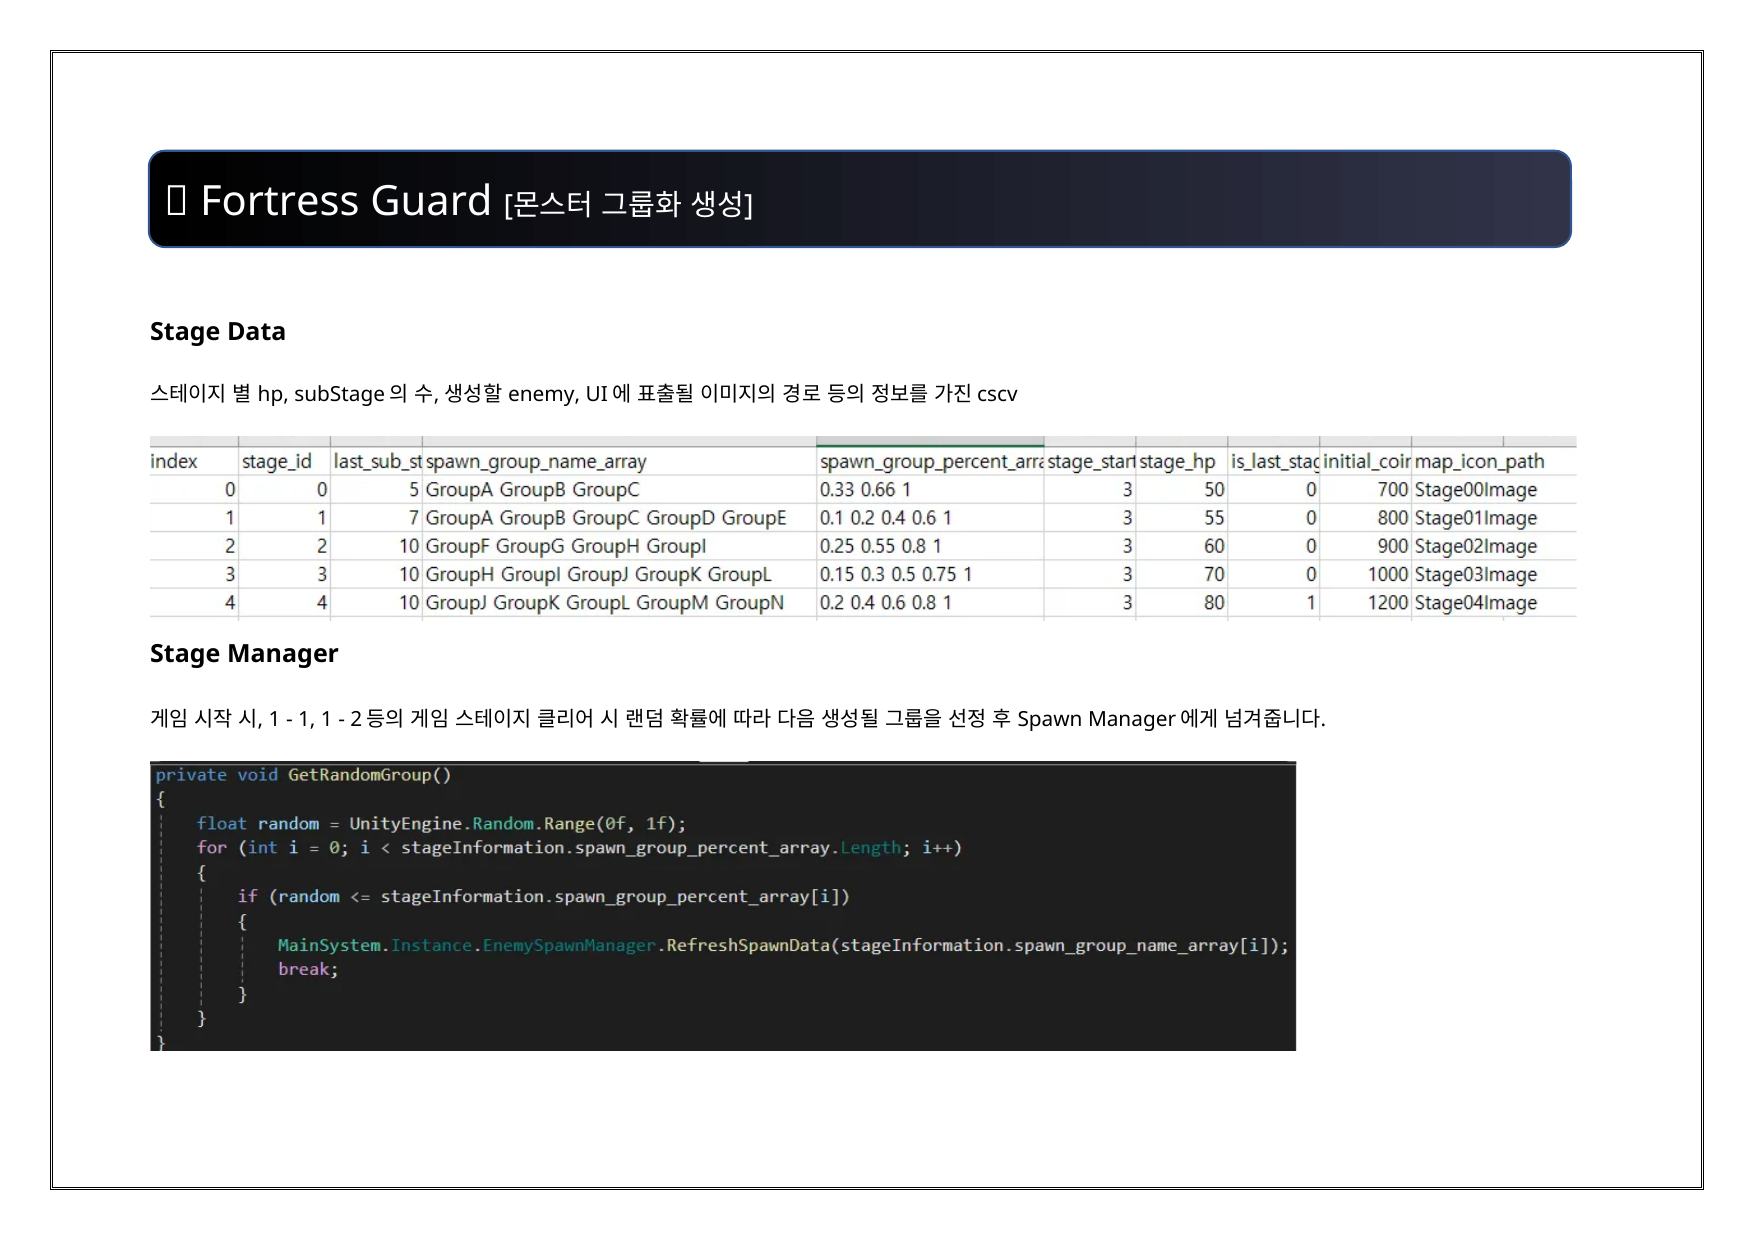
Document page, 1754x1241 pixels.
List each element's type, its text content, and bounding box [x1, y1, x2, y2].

picture [150, 761, 1297, 1051]
picture [150, 436, 1577, 621]
text 스테이지 별 hp, subStage의 수, 생성할 enemy, UI에 표출될 이미지의 경로 등의 정보를 가진cscv [150, 377, 1577, 408]
text Stage Manager [150, 636, 1577, 670]
text Stage Data [150, 314, 1577, 348]
text 게임 시작 시, 1 - 1, 1 - 2등의 게임 스테이지 클리어 시 랜덤 확률에 따라 다음 생성될 그룹을 선정 후 Spawn Manager에게 넘겨줍니다. [150, 702, 1577, 733]
